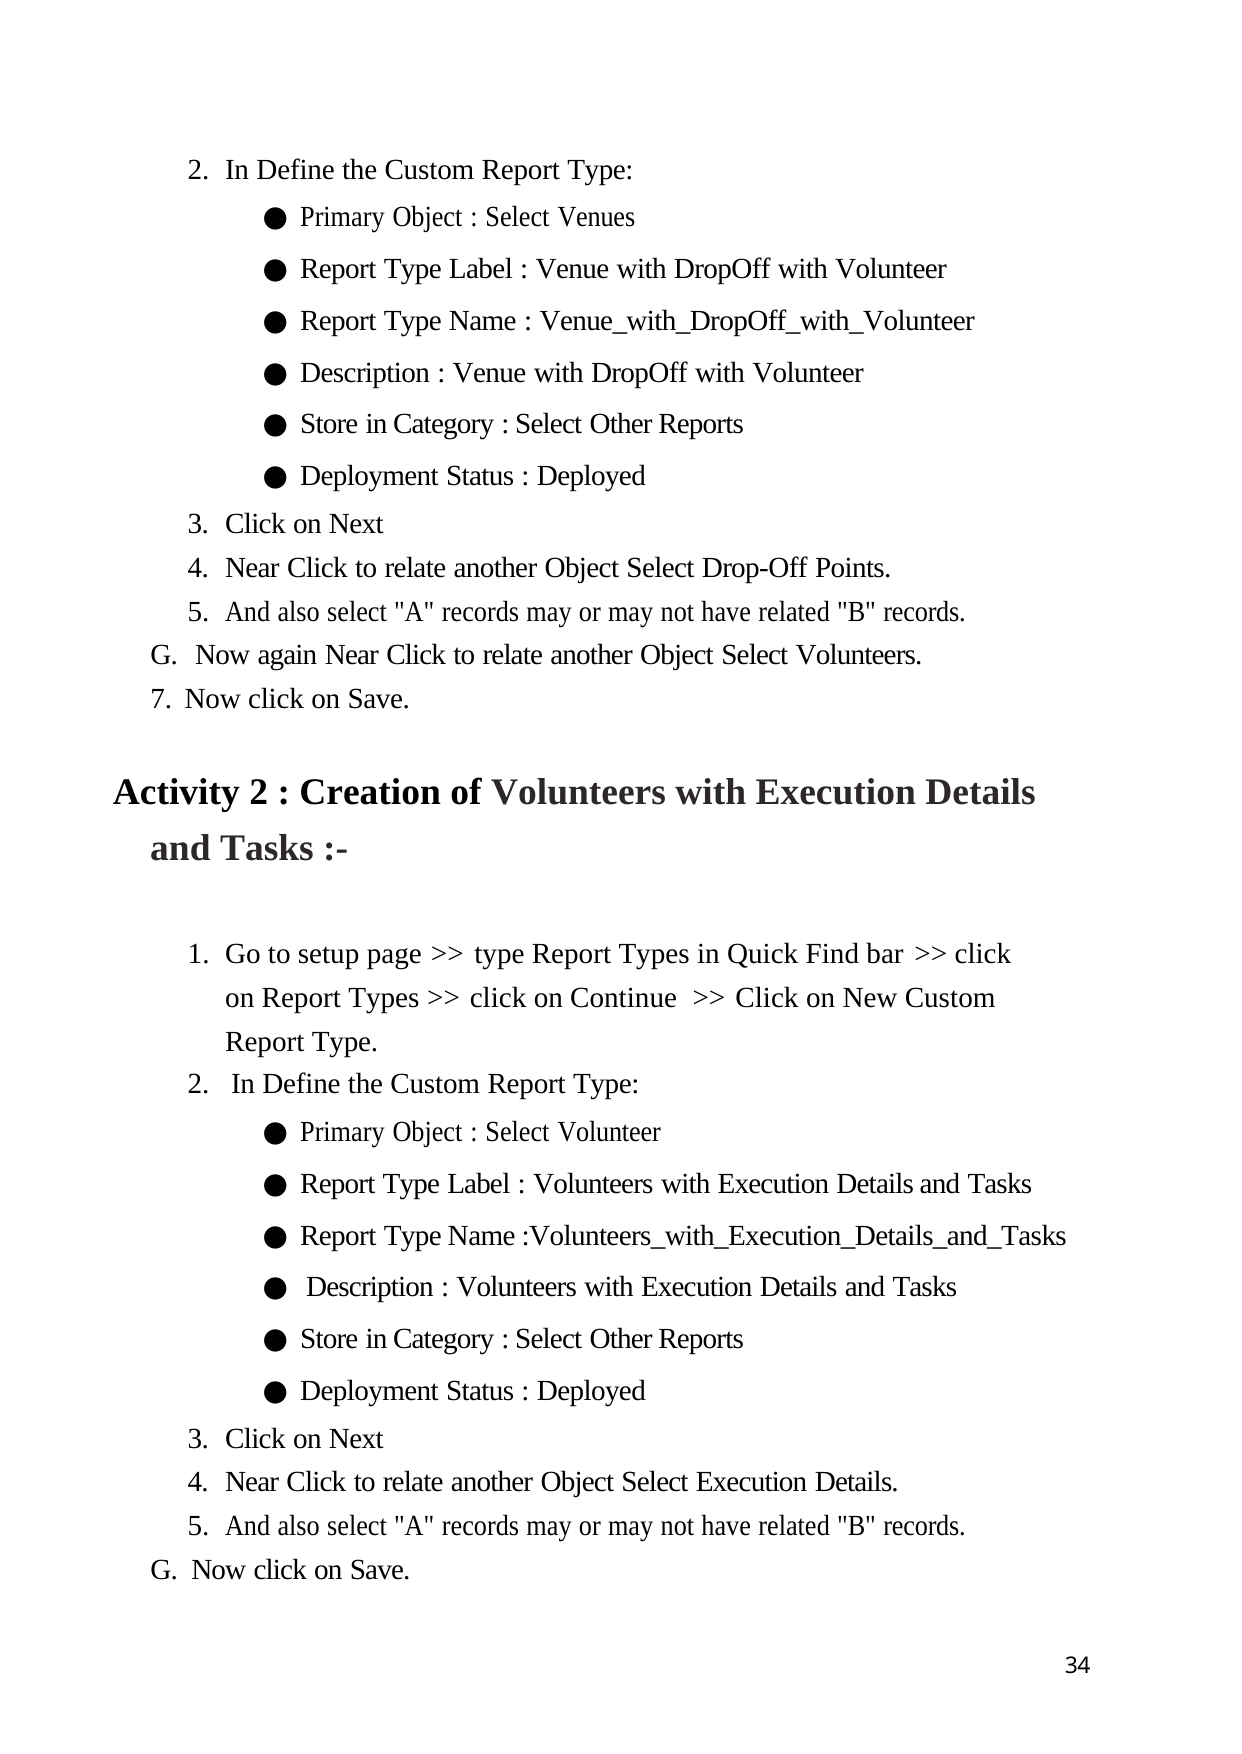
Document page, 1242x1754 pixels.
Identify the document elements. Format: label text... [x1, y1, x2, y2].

list Near Click to relate another Object Select Execution Details. [187, 1464, 1167, 1498]
list And also select "A" records may or may not have related "B" records. [187, 1508, 1167, 1542]
list Go to setup page >> type Report Types in Quick Find bar >> click on Report Types >> click on Continue >> Click on New Custom Report Type. [187, 937, 1037, 1057]
list Description : Venue with DropOff with Volunteer [262, 351, 1167, 391]
list Store in Category : Select Other Reports [262, 1317, 1167, 1357]
subtitle Activity 2 : Creation of Volunteers with Execution Details and Tasks :- [113, 769, 1092, 868]
list Report Type Name : Venue_with_DropOff_with_Volunteer [262, 299, 1167, 339]
list Report Type Name :Volunteers_with_Execution_Details_and_Tasks [262, 1214, 1167, 1253]
list Deployment Status : Deployed [262, 1369, 1167, 1408]
list Primary Object : Select Volunteer [262, 1110, 1167, 1150]
list Deployment Status : Deployed [262, 454, 1167, 494]
list Report Type Label : Volunteers with Execution Details and Tasks [262, 1162, 1167, 1202]
list Near Click to relate another Object Select Drop-Off Points. [187, 550, 1167, 583]
list Click on Next [187, 1421, 1167, 1454]
text G. Now click on Save. [150, 1552, 1167, 1586]
list Report Type Label : Venue with DropOff with Volunteer [262, 247, 1167, 287]
list Click on Next [187, 506, 1167, 539]
list Store in Category : Select Other Reports [262, 402, 1167, 442]
list In Define the Custom Report Type: [187, 152, 1167, 186]
list Description : Volunteers with Execution Details and Tasks [262, 1266, 1167, 1305]
list And also select "A" records may or may not have related "B" records. [187, 594, 1167, 627]
list In Define the Custom Report Type: [187, 1067, 1167, 1100]
text G. Now again Near Click to relate another Object Select Volunteers. [150, 637, 1167, 671]
list Primary Object : Select Venues [262, 196, 1167, 235]
text 7. Now click on Save. [150, 681, 1167, 715]
